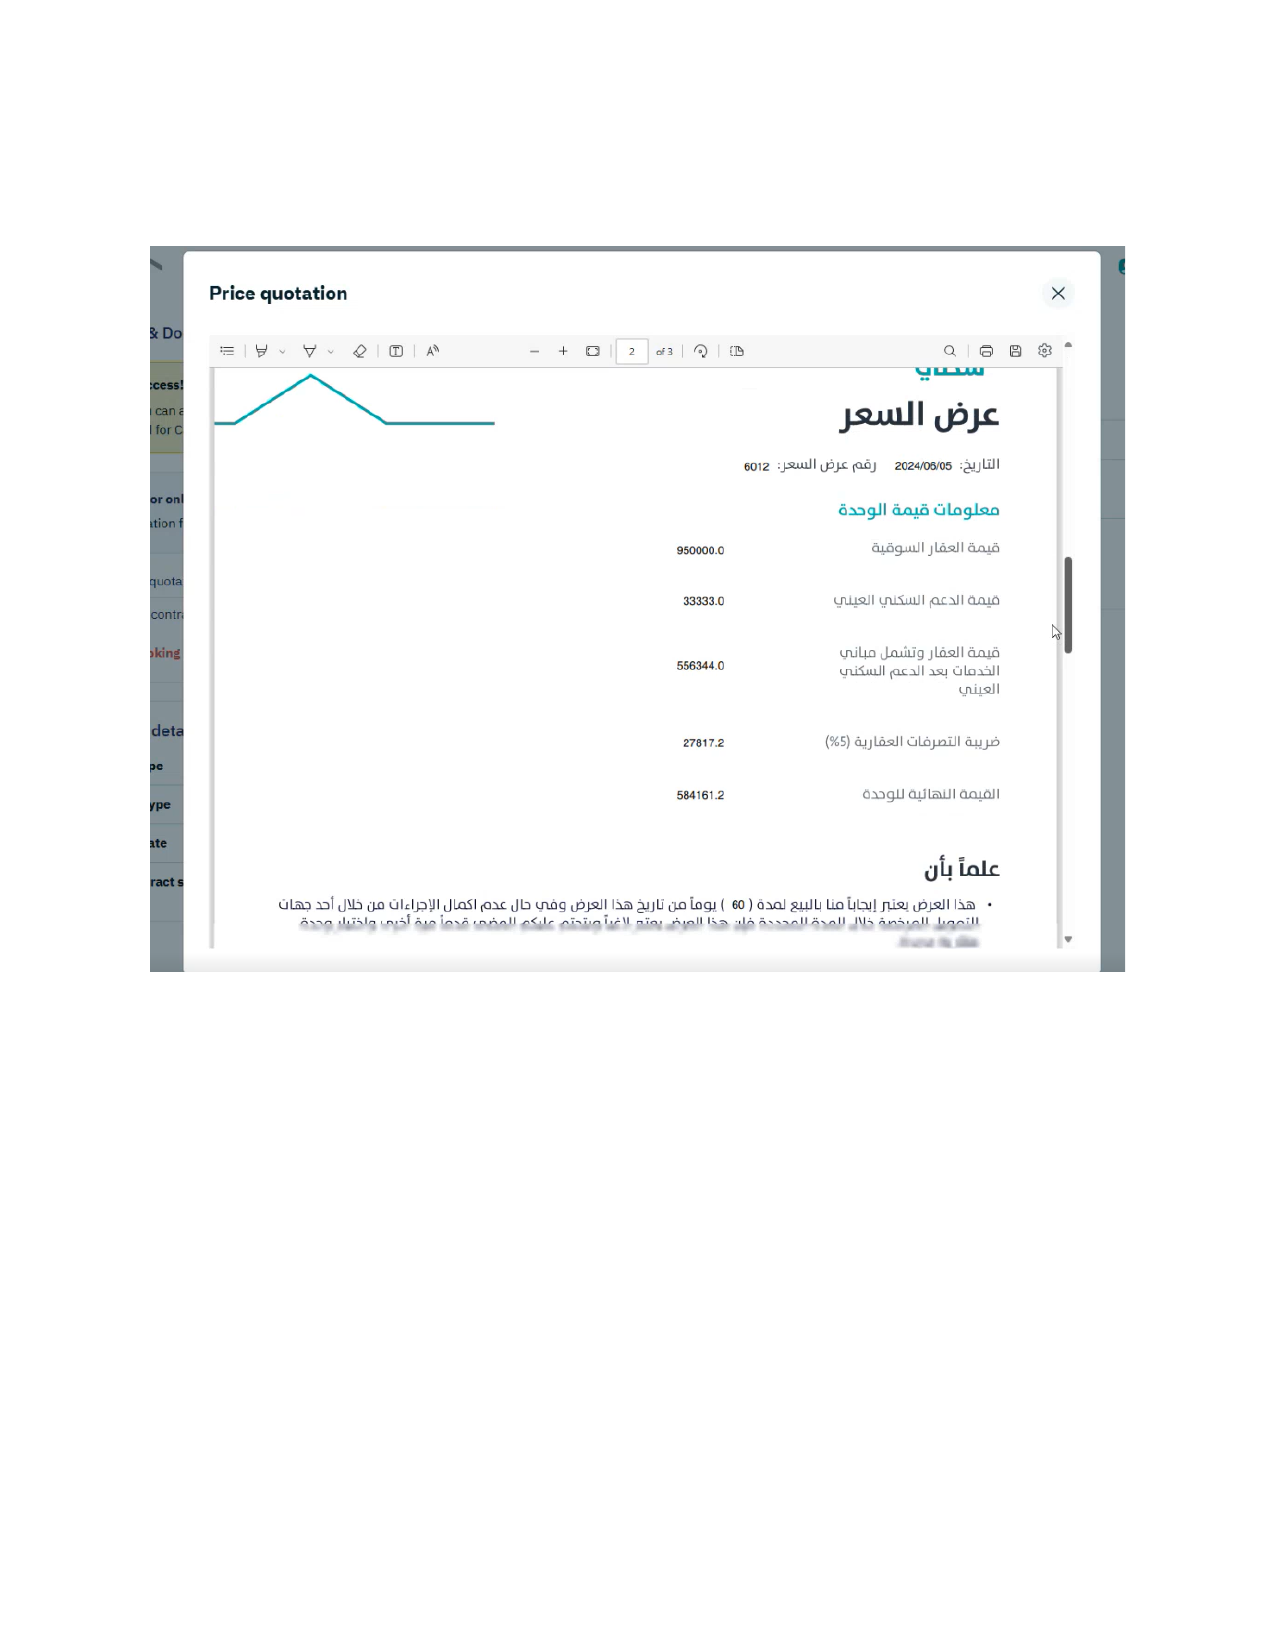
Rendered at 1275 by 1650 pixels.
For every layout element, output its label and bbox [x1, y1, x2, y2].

picture [150, 246, 1125, 972]
